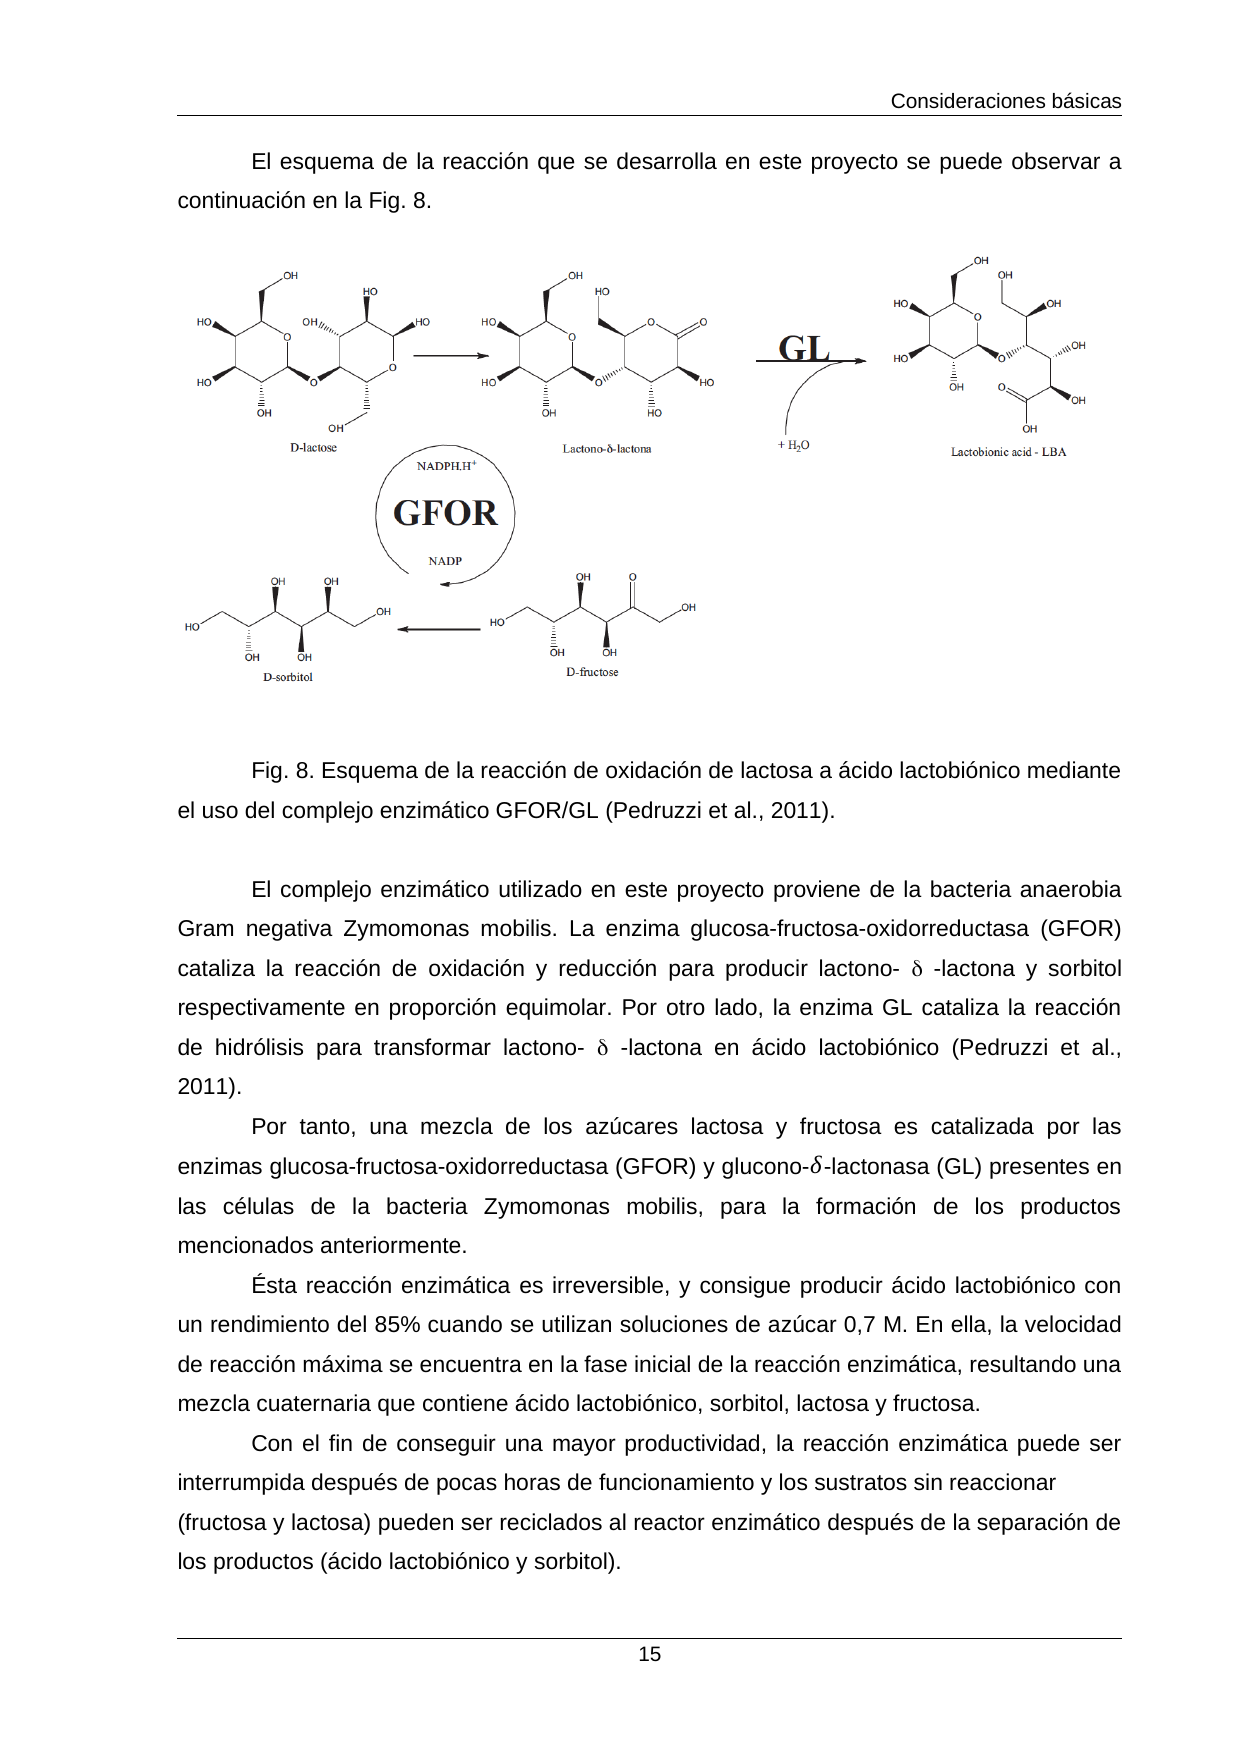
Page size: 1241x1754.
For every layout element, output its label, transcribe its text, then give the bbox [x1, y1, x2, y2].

text El esquema de la reacción que se desarrolla en este proyecto se puede observar a continuación en la Fig. 8. [177, 148, 1122, 213]
picture [158, 241, 1115, 692]
text Con el fin de conseguir una mayor productividad, la reacción enzimática puede ser interrumpida después de pocas horas de funcionamiento y los sustratos sin reaccionar [177, 1430, 1122, 1496]
text (fructosa y lactosa) pueden ser reciclados al reactor enzimático después de la separación de los productos (ácido lactobiónico y sorbitol). [177, 1509, 1122, 1574]
text Por tanto, una mezcla de los azúcares lactosa y fructosa es catalizada por las enzimas glucosa-fructosa-oxidorreductasa (GFOR) y glucono--lactonasa (GL) presentes en las células de la bacteria Zymomonas mobilis, para la formación de los productos mencionados anteriormente. [177, 1113, 1122, 1259]
text Ésta reacción enzimática es irreversible, y consigue producir ácido lactobiónico con un rendimiento del 85% cuando se utilizan soluciones de azúcar 0,7 M. En ella, la velocidad de reacción máxima se encuentra en la fase inicial de la reacción enzimática, resultando una mezcla cuaternaria que contiene ácido lactobiónico, sorbitol, lactosa y fructosa. [177, 1272, 1122, 1417]
text El complejo enzimático utilizado en este proyecto proviene de la bacteria anaerobia Gram negativa Zymomonas mobilis. La enzima glucosa-fructosa-oxidorreductasa (GFOR) cataliza la reacción de oxidación y reducción para producir lactono- -lactona y sorbitol respectivamente en proporción equimolar. Por otro lado, la enzima GL cataliza la reacción de hidrólisis para transformar lactono- -lactona en ácido lactobiónico (Pedruzzi et al., 2011). [177, 876, 1122, 1099]
text Fig. 8. Esquema de la reacción de oxidación de lactosa a ácido lactobiónico mediante el uso del complejo enzimático GFOR/GL (Pedruzzi et al., 2011). [177, 757, 1122, 823]
